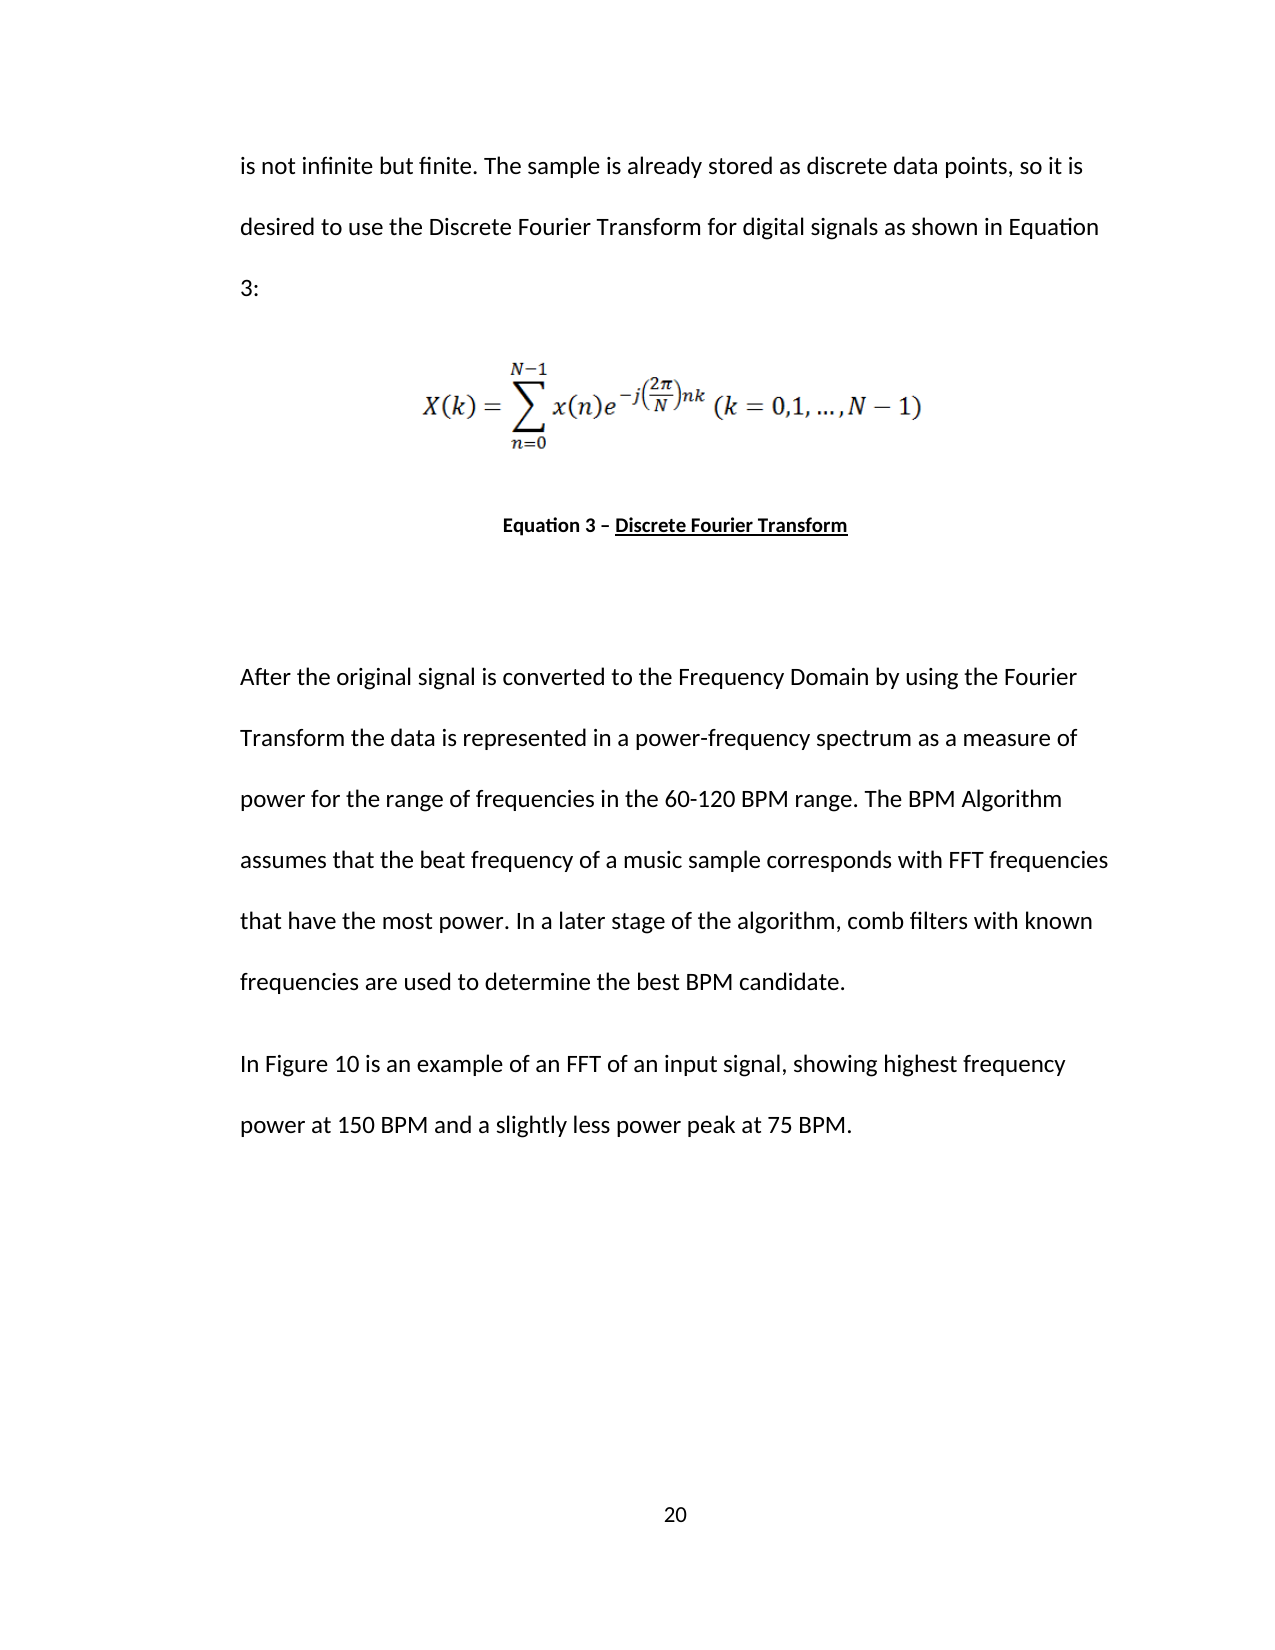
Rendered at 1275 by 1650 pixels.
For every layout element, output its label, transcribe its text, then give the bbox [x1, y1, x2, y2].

picture [411, 353, 939, 464]
text In Figure 10 is an example of an FFT of an input signal, showing highest frequency power at 150 BPM and a slightly less power peak at 75 BPM. [240, 1048, 1110, 1140]
text Equation 3 – Discrete Fourier Transform [240, 513, 1110, 538]
text After the original signal is converted to the Frequency Domain by using the Fourier Transform the data is represented in a power-frequency spectrum as a measure of power for the range of frequencies in the 60-120 BPM range. The BPM Algorithm assumes that the beat frequency of a music sample corresponds with FFT frequencies that have the most power. In a later stage of the algorithm, comb filters with known frequencies are used to determine the best BPM candidate. [240, 661, 1110, 997]
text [240, 150, 1110, 303]
